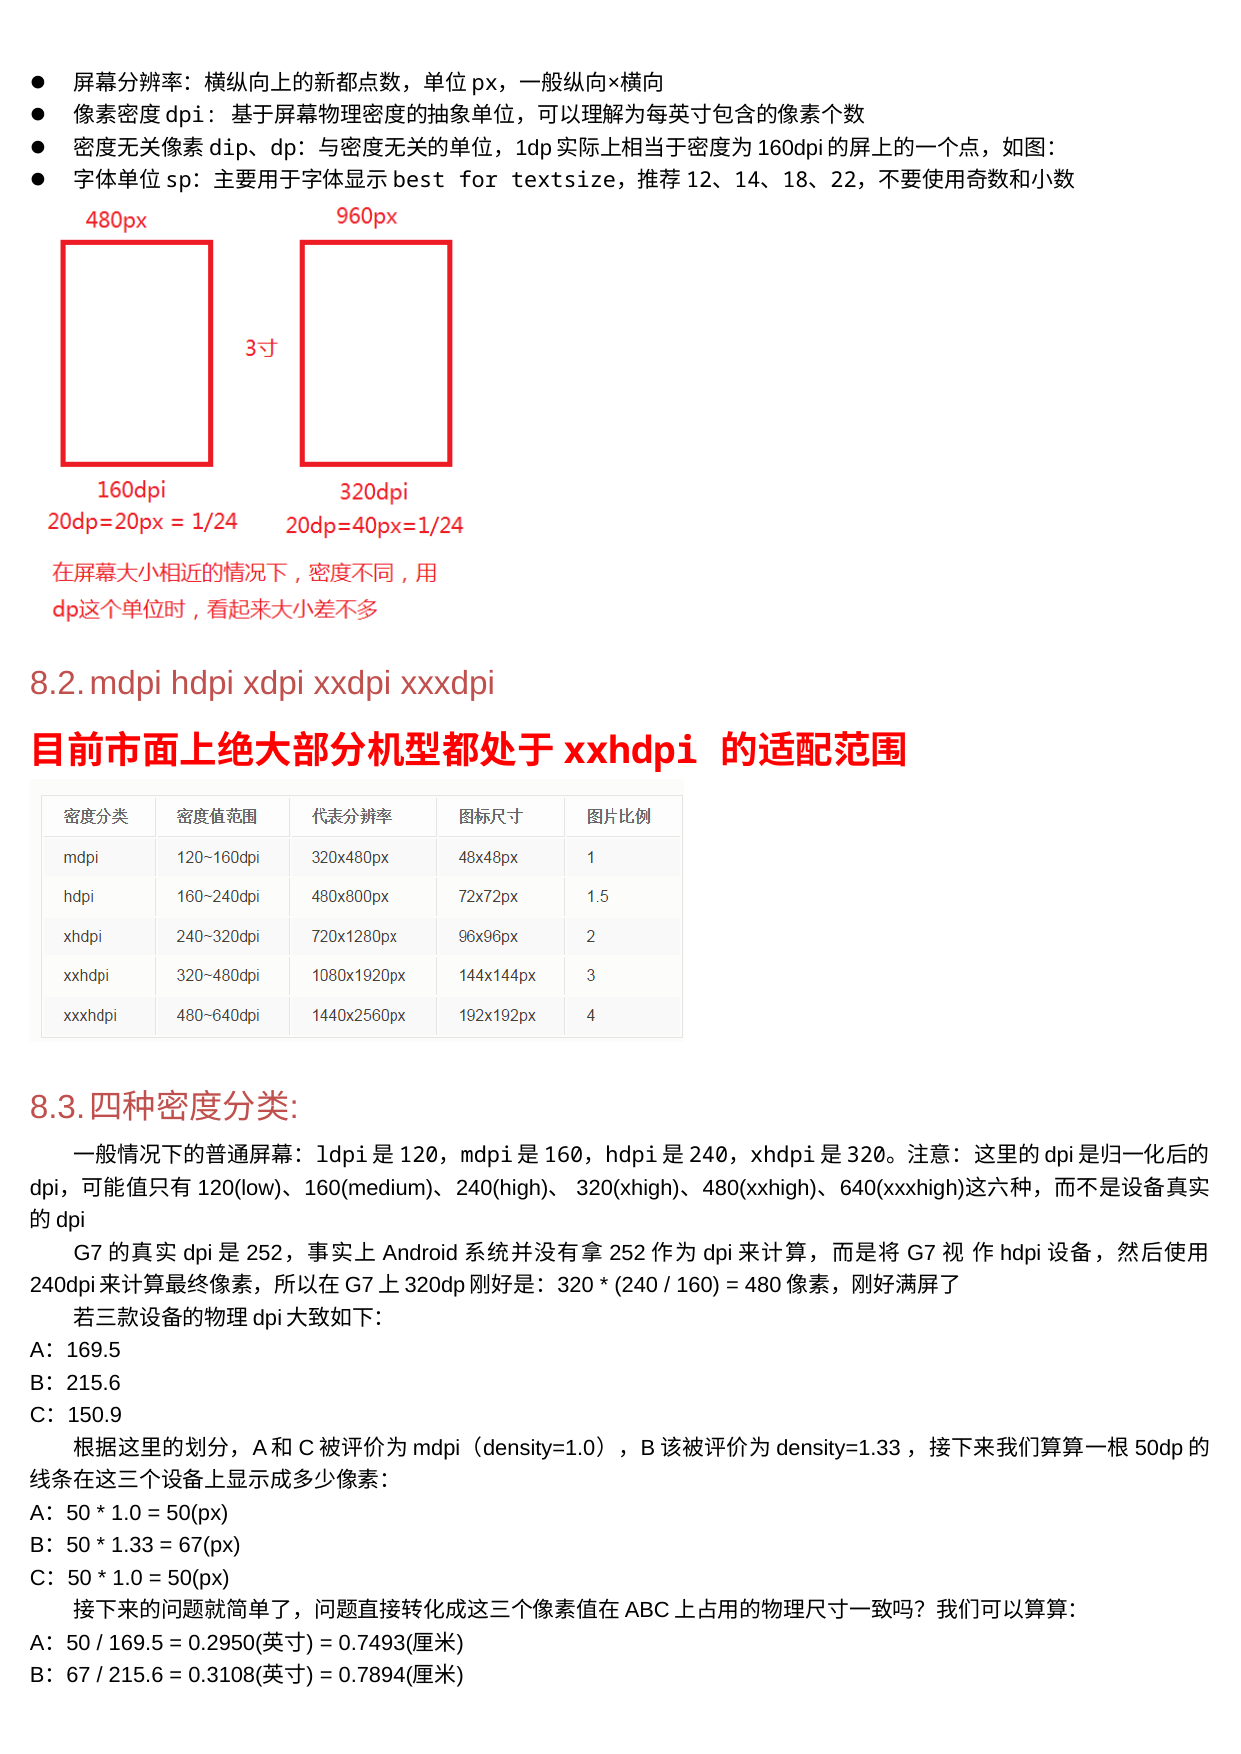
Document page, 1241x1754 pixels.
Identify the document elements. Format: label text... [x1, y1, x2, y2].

list 像素密度dpi: 基于屏幕物理密度的抽象单位，可以理解为每英寸包含的像素个数 [29, 97, 1211, 129]
subtitle 四种密度分类: [29, 1072, 1211, 1137]
text 目前市面上绝大部分机型都处于 xxhdpi 的适配范围 [29, 714, 1211, 779]
list 屏幕分辨率：横纵向上的新都点数，单位px，一般纵向×横向 [29, 64, 1211, 97]
text 一般情况下的普通屏幕：ldpi是120，mdpi是160，hdpi是240，xhdpi是320。注意：这里的dpi是归一化后的dpi，可能值只有120(low)、160(medium)、240(high)、 320(xhigh)、480(xxhigh)、640(xxxhigh)这六种，而不是设备真实的dpi G7的真实dpi是252，事实上Android系统并没有拿252作为dpi来计算，而是将G7视 作hdpi设备，然后使用240dpi来计算最终像素，所以在G7上320dp刚好是：320 * (240 / 160) = 480像素，刚好满屏了 [29, 1137, 1211, 1299]
picture [29, 779, 685, 1042]
picture [29, 194, 488, 640]
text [29, 1299, 1211, 1689]
subtitle mdpi hdpi xdpi xxdpi xxxdpi [29, 649, 1211, 714]
list 密度无关像素dip、dp：与密度无关的单位，1dp实际上相当于密度为160dpi的屏上的一个点，如图： [29, 129, 1211, 162]
list 字体单位sp：主要用于字体显示best for textsize，推荐12、14、18、22，不要使用奇数和小数 [29, 162, 1211, 194]
